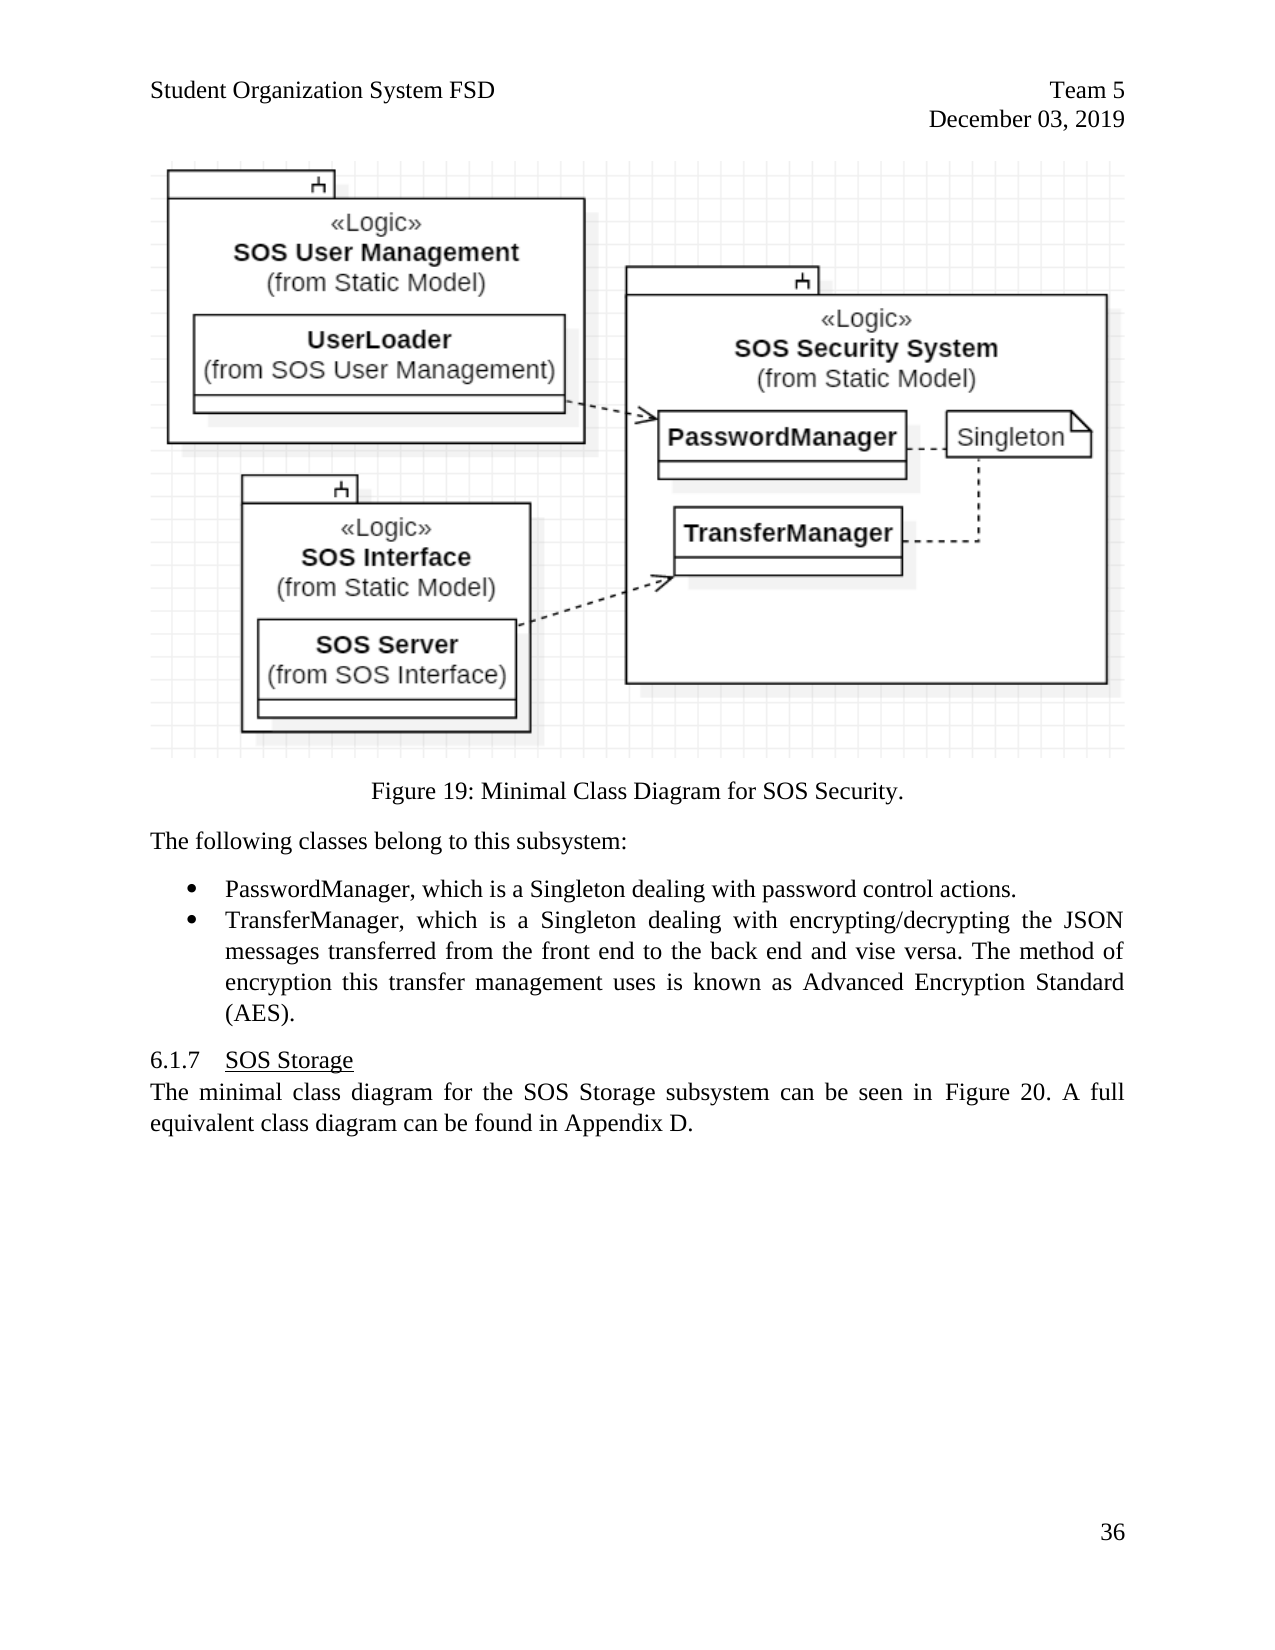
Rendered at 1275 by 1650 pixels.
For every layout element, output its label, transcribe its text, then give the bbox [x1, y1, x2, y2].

list PasswordManager, which is a Singleton dealing with password control actions. [187, 874, 1125, 902]
text Figure 19: Minimal Class Diagram for SOS Security. [150, 776, 1125, 805]
text The following classes belong to this subsystem: [150, 826, 1125, 855]
list TransferManager, which is a Singleton dealing with encrypting/decrypting the JSON messages transferred from the front end to the back end and vise versa. The method of encryption this transfer management uses is known as Advanced Encryption Standard (AES). [187, 905, 1125, 1027]
subtitle SOS Storage [150, 1046, 1125, 1074]
text The minimal class diagram for the SOS Storage subsystem can be seen in Figure 20. A full equivalent class diagram can be found in Appendix D. [150, 1077, 1125, 1136]
picture [150, 161, 1125, 758]
